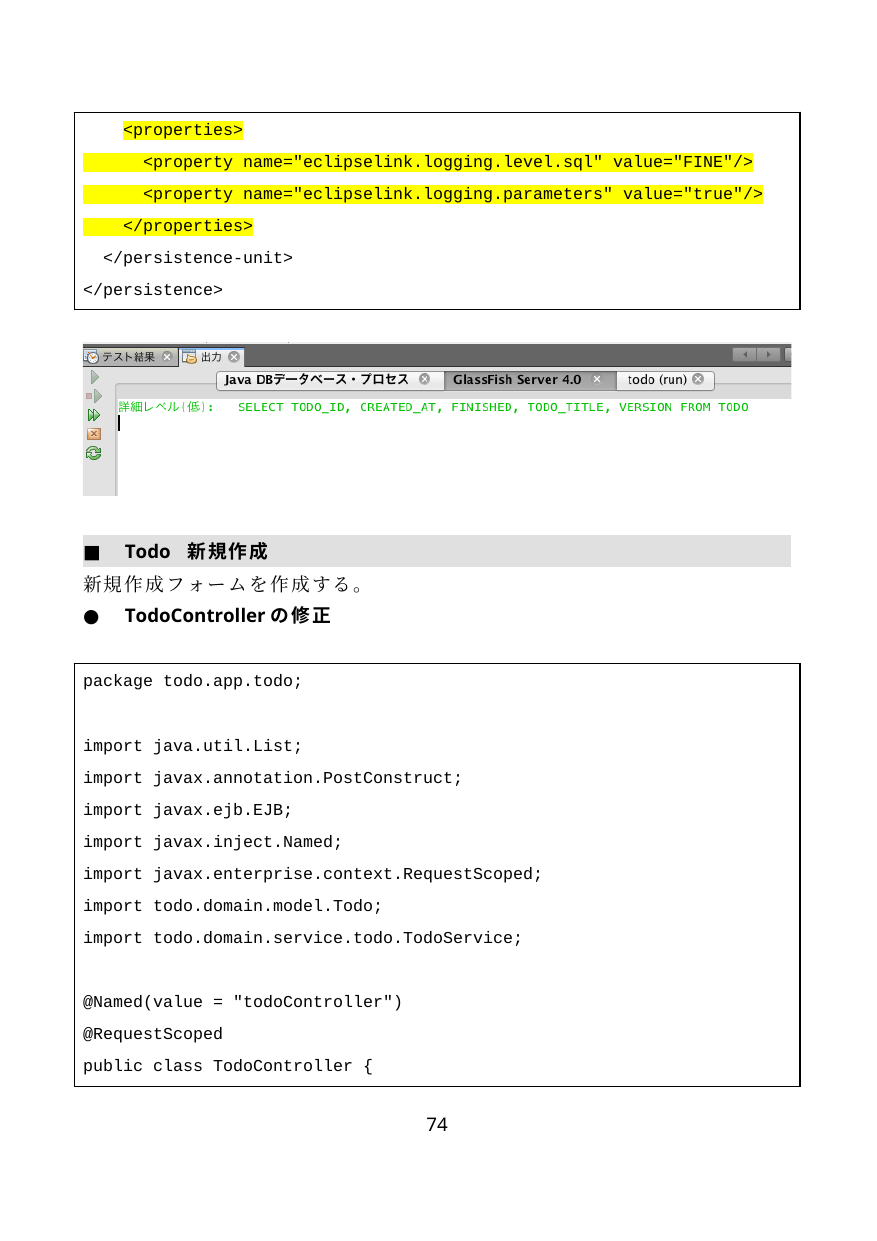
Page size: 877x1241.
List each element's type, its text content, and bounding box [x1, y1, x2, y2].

text <properties> [75, 113, 799, 147]
text import javax.ejb.EJB; [83, 795, 791, 827]
text import todo.domain.model.Todo; [83, 891, 791, 923]
text </persistence> [75, 272, 799, 309]
text <property name="eclipselink.logging.parameters" value="true"/> [83, 179, 791, 211]
text import todo.domain.service.todo.TodoService; [83, 923, 791, 955]
text @RequestScoped [83, 1019, 791, 1048]
text </persistence-unit> [83, 243, 791, 272]
text import javax.annotation.PostConstruct; [83, 763, 791, 795]
text package todo.app.todo; [75, 664, 799, 698]
subtitle Todo新規作成 [83, 535, 791, 567]
text @Named(value = "todoController") [83, 987, 791, 1019]
text public class TodoController { [75, 1048, 799, 1086]
text <property name="eclipselink.logging.level.sql" value="FINE"/> [83, 147, 791, 179]
picture [82, 342, 792, 496]
text import javax.enterprise.context.RequestScoped; [83, 859, 791, 891]
text import javax.inject.Named; [83, 827, 791, 859]
subtitle TodoControllerの修正 [83, 599, 791, 631]
text </properties> [83, 211, 791, 243]
text import java.util.List; [83, 731, 791, 763]
text 新規作成フォームを作成する。 [83, 567, 791, 599]
